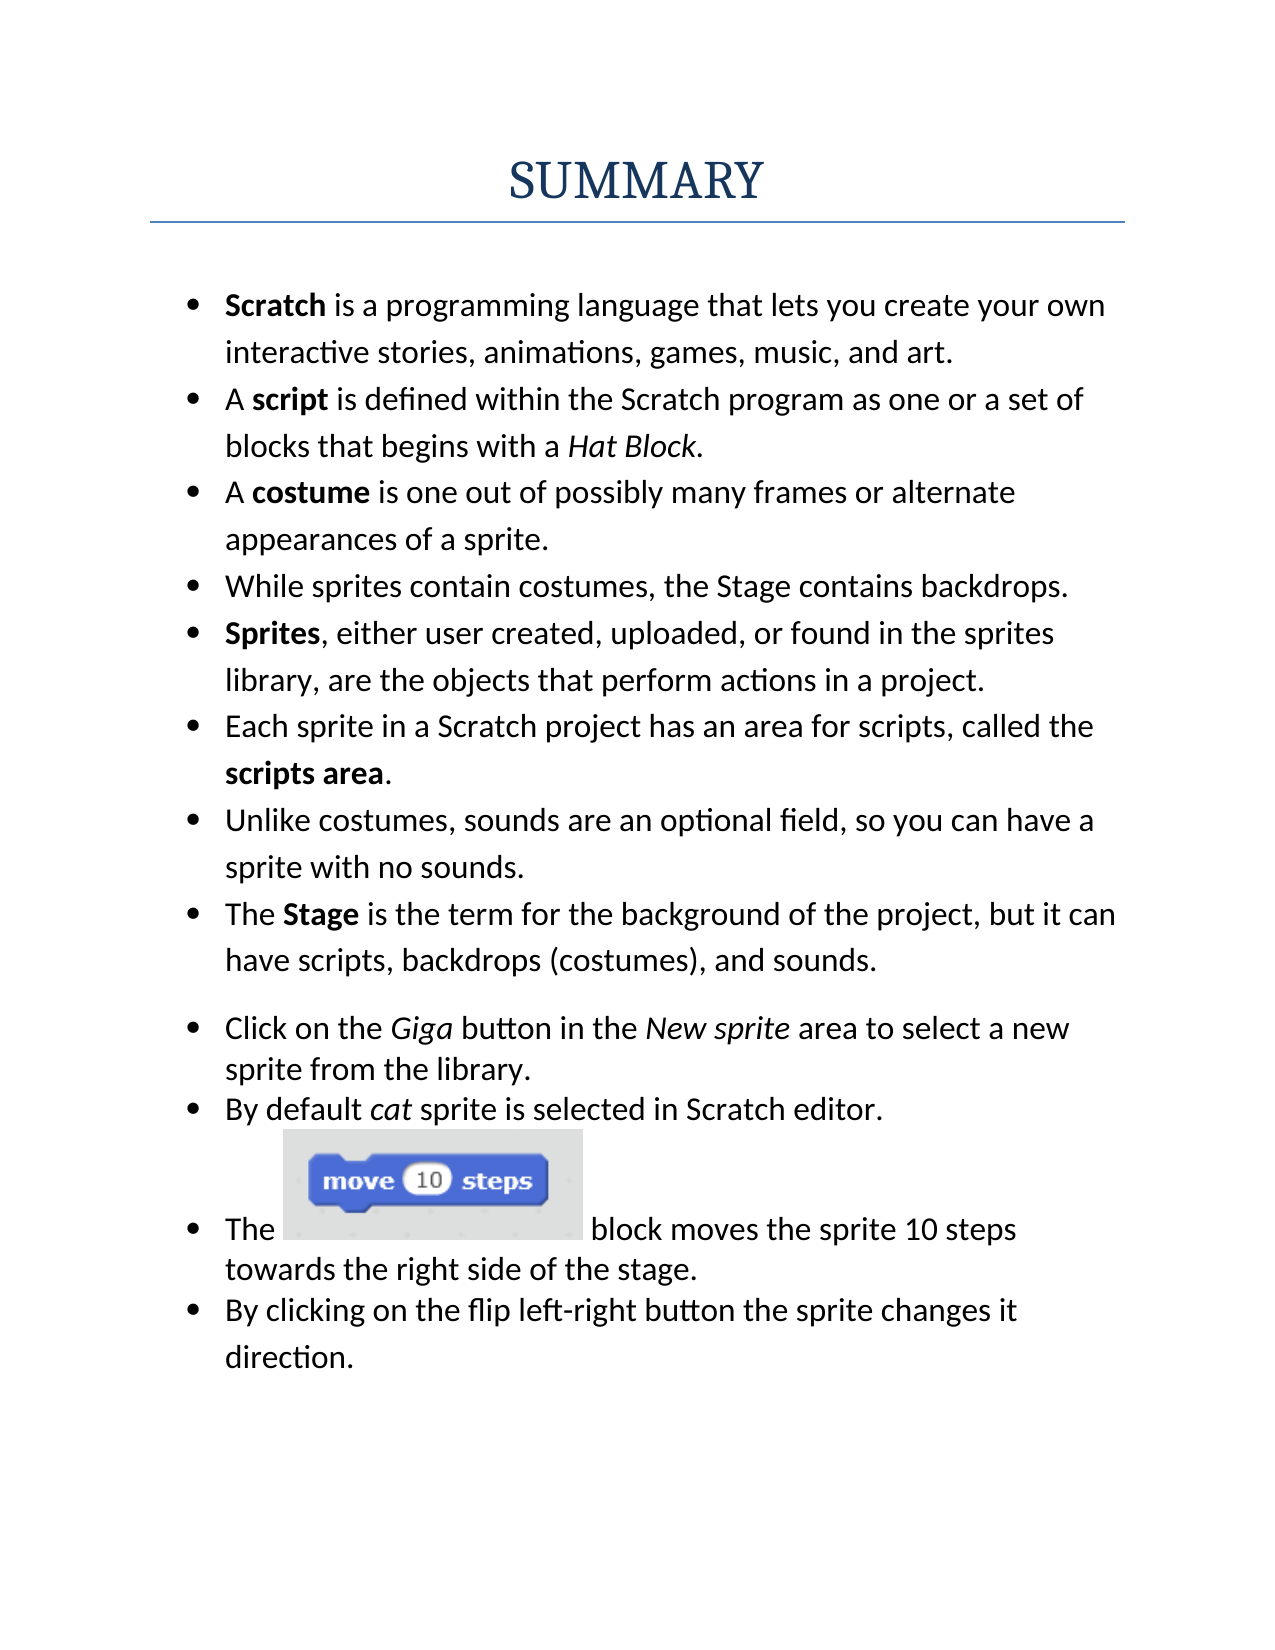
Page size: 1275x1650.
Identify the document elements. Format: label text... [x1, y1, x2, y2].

list While sprites contain costumes, the Stage contains backdrops. [187, 565, 1125, 606]
list By clicking on the flip left-right button the sprite changes it direction. [187, 1289, 1125, 1377]
list A costume is one out of possibly many frames or alternate appearances of a sprite. [187, 472, 1125, 559]
picture [282, 1129, 583, 1240]
list The Stage is the term for the background of the project, but it can have scripts, backdrops (costumes), and sounds. [187, 892, 1125, 980]
list By default cat sprite is selected in Scratch editor. [187, 1088, 1125, 1129]
title SUMMARY [150, 150, 1125, 221]
list Each sprite in a Scratch project has an area for scripts, called the scripts area. [187, 705, 1125, 793]
list The block moves the sprite 10 steps towards the right side of the stage. [187, 1129, 1125, 1289]
list Sprites, either user created, uploaded, or found in the sprites library, are the objects that perform actions in a project. [187, 612, 1125, 699]
list Unlike costumes, sounds are an optional field, so you can have a sprite with no sounds. [187, 799, 1125, 886]
list Scratch is a programming language that lets you create your own interactive stories, animations, games, music, and art. [187, 284, 1125, 372]
list Click on the Giga button in the New sprite area to select a new sprite from the library. [187, 1007, 1125, 1088]
list A script is defined within the Scratch program as one or a set of blocks that begins with a Hat Block. [187, 378, 1125, 466]
